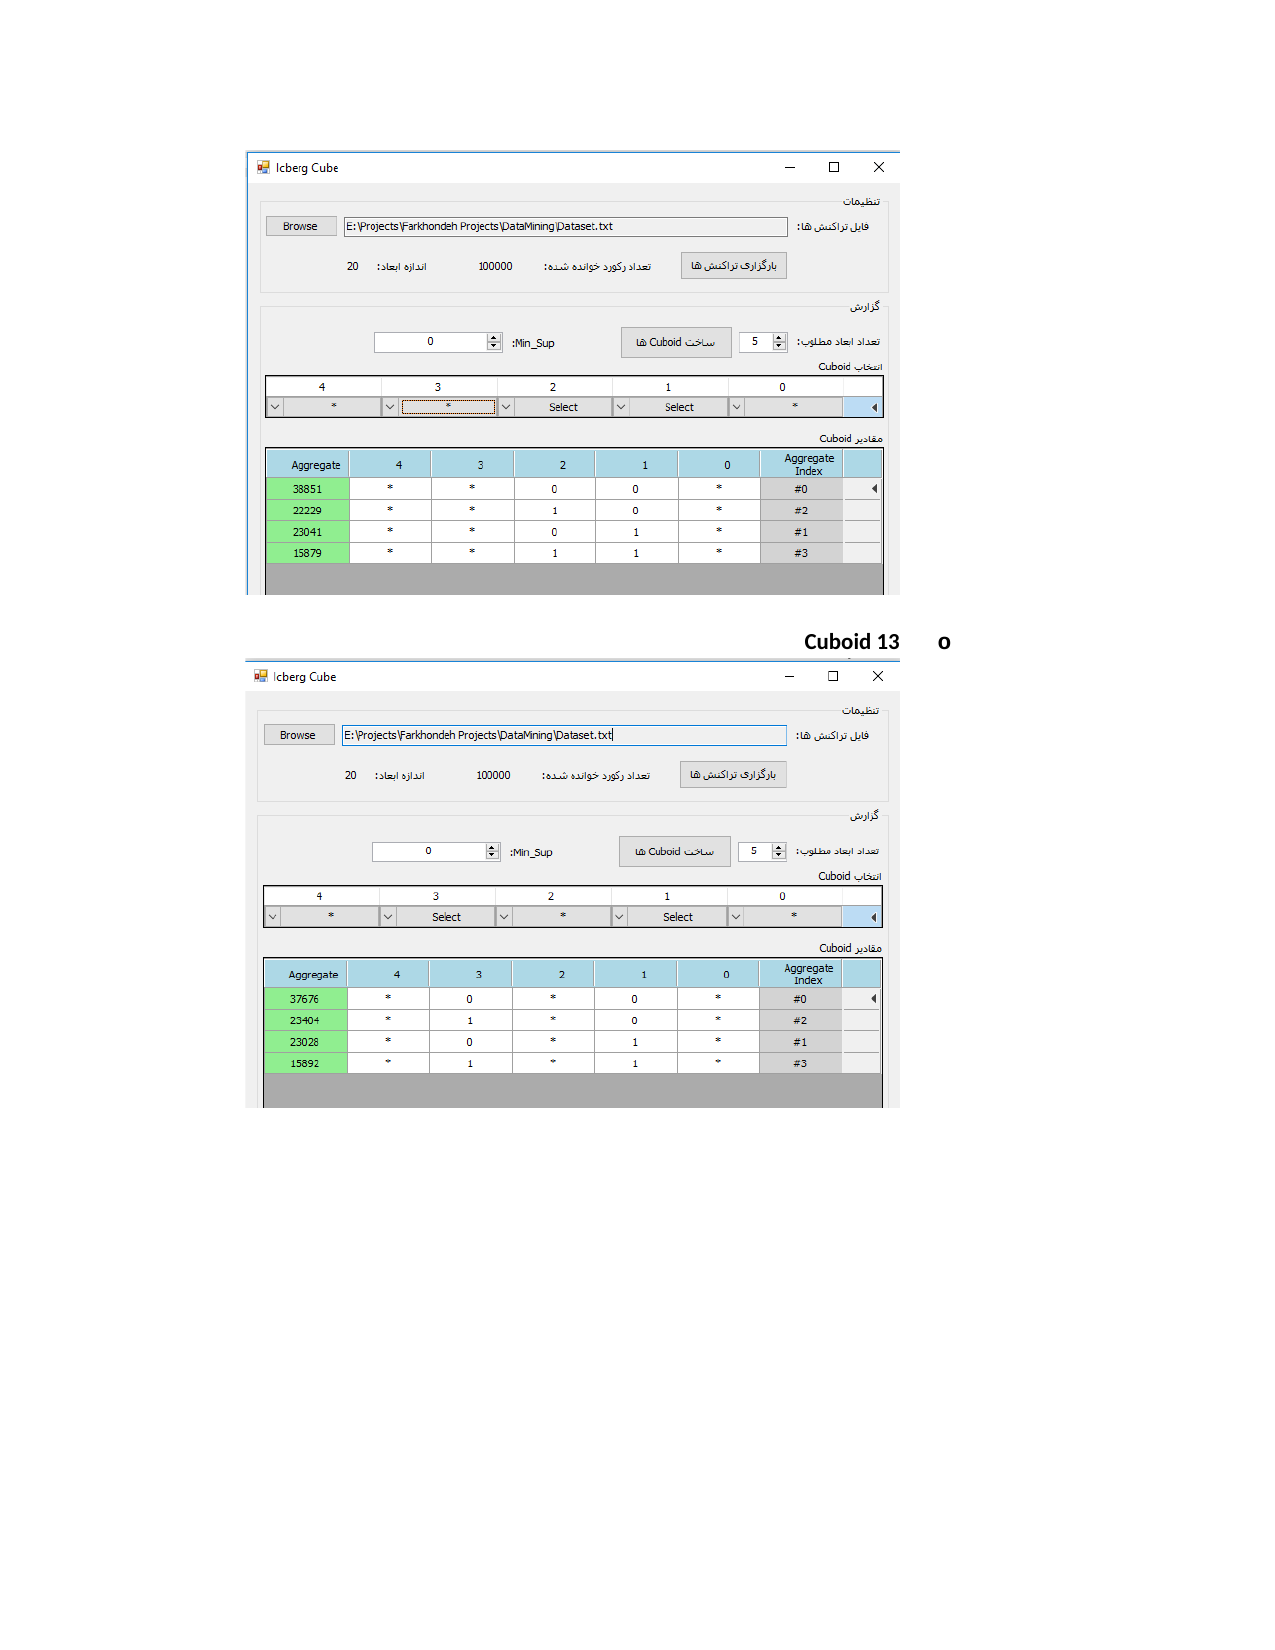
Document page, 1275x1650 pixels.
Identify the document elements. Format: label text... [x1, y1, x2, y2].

list Cuboid 13 [150, 627, 937, 656]
picture [245, 658, 900, 1108]
picture [245, 150, 900, 595]
